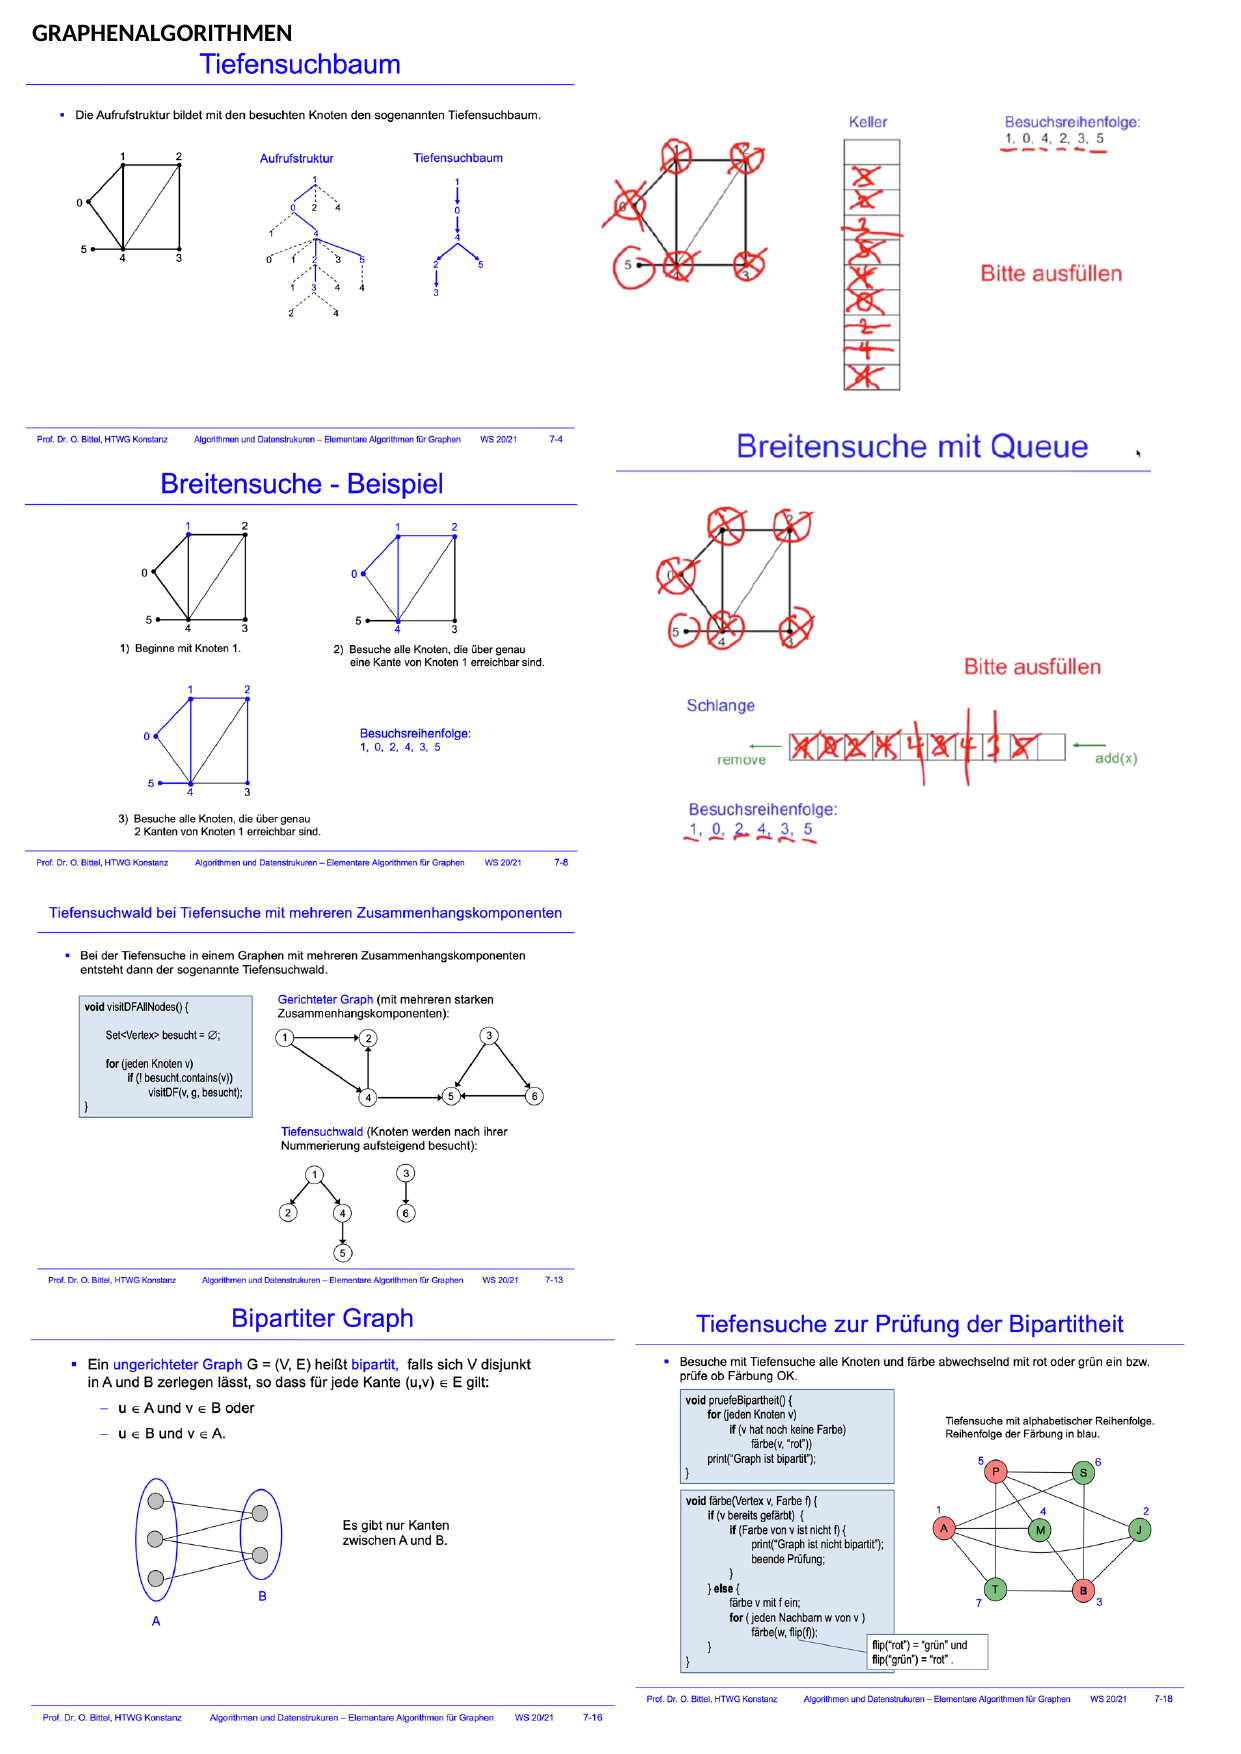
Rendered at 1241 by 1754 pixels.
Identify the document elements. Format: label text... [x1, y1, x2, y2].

picture [16, 42, 578, 453]
picture [16, 462, 578, 873]
picture [31, 896, 578, 1287]
picture [24, 1294, 1196, 1725]
picture [616, 419, 1152, 863]
picture [582, 97, 1159, 404]
text GRAPHENALGORITHMEN [32, 17, 1240, 78]
